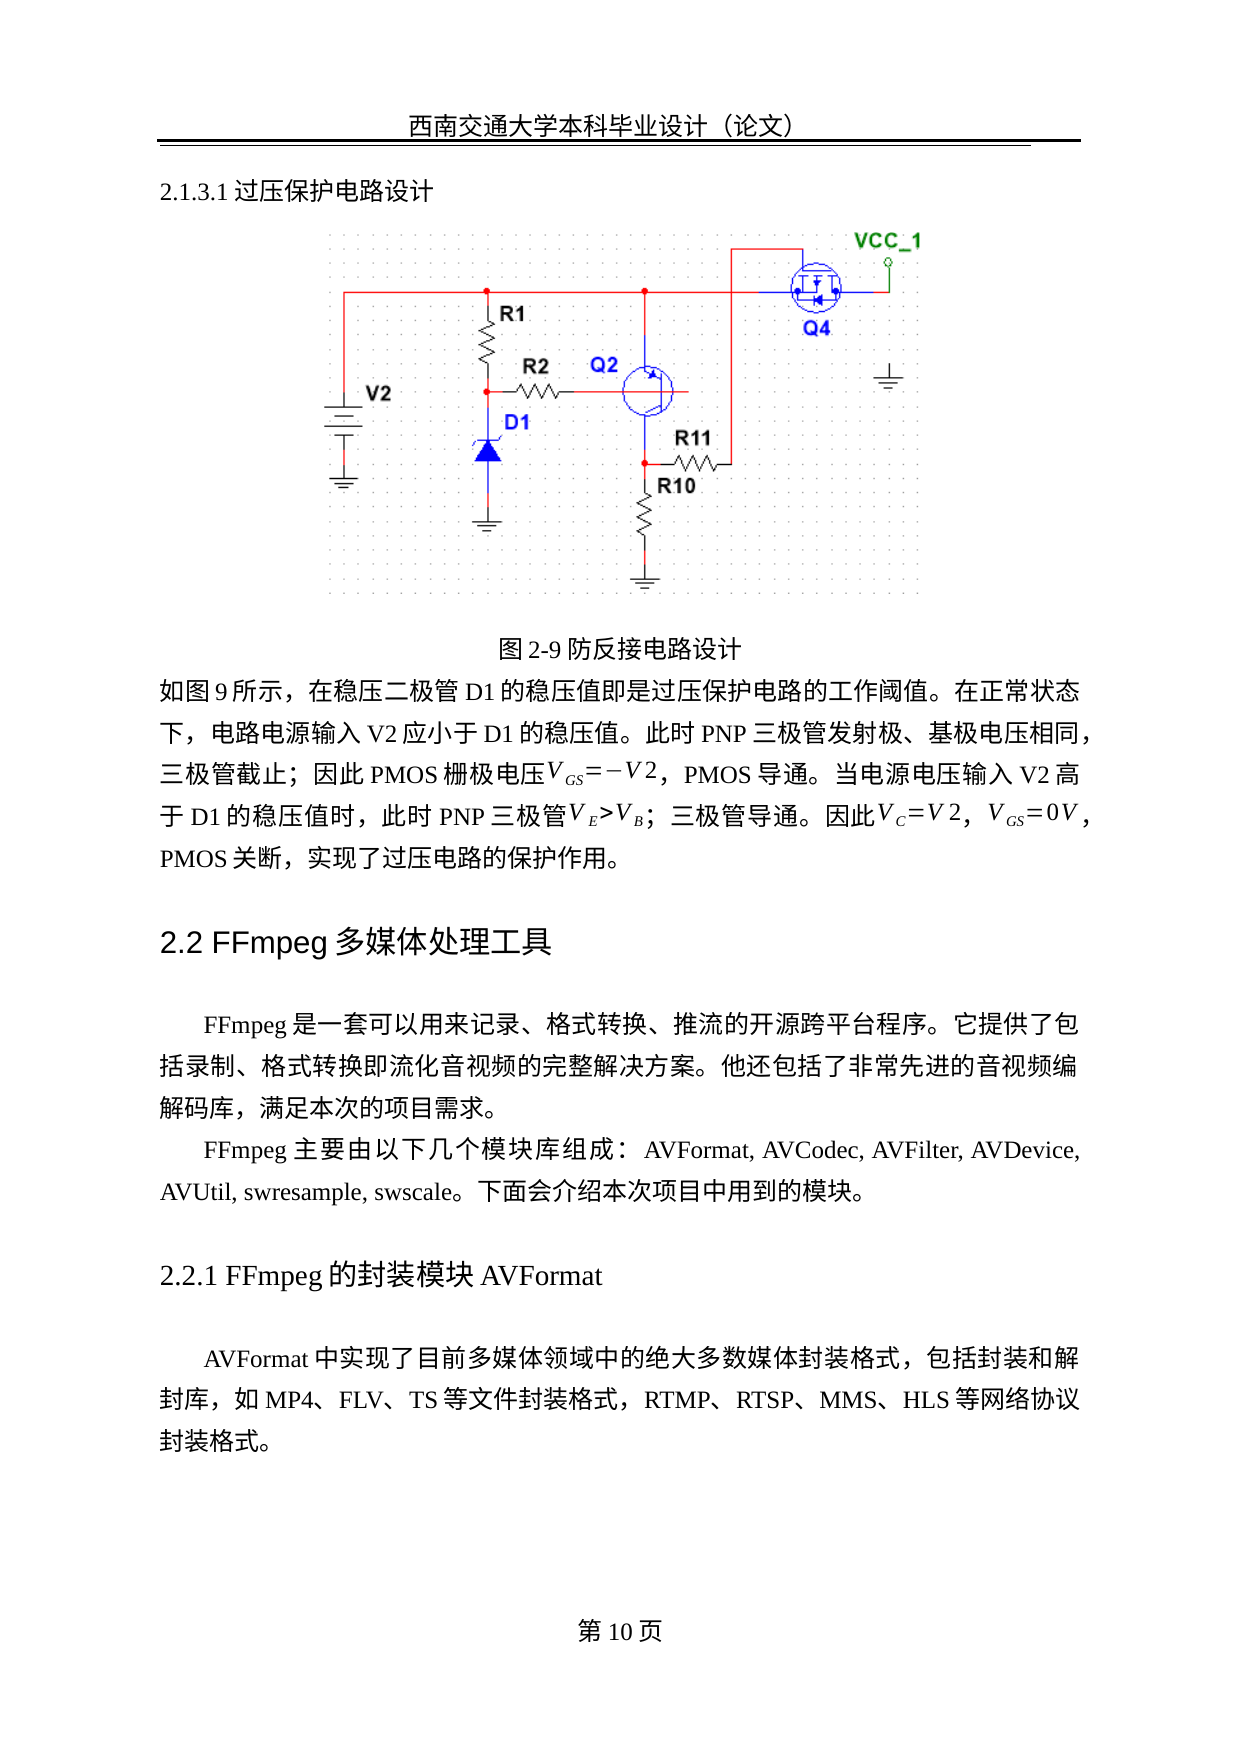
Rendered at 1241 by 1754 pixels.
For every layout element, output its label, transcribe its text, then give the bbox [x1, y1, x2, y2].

text FFmpeg是一套可以用来记录、格式转换、推流的开源跨平台程序。它提供了包括录制、格式转换即流化音视频的完整解决方案。他还包括了非常先进的音视频编解码库，满足本次的项目需求。 [159, 1002, 1081, 1127]
text 2.2 FFmpeg多媒体处理工具 [159, 898, 1081, 981]
text 2.1.3.1 过压保护电路设计 [159, 169, 1081, 210]
picture [318, 232, 922, 594]
text 如图9所示，在稳压二极管D1的稳压值即是过压保护电路的工作阈值。在正常状态下，电路电源输入V2应小于D1的稳压值。此时PNP三极管发射极、基极电压相同，三极管截止；因此PMOS栅极电压，PMOS导通。当电源电压输入V2高于D1的稳压值时，此时PNP三极管；三极管导通。因此，，PMOS关断，实现了过压电路的保护作用。 [159, 669, 1081, 877]
text 2.2.1 FFmpeg的封装模块AVFormat [159, 1231, 1081, 1314]
text FFmpeg主要由以下几个模块库组成：AVFormat, AVCodec, AVFilter, AVDevice, AVUtil, swresample, swscale。下面会介绍本次项目中用到的模块。 [159, 1127, 1081, 1210]
text AVFormat中实现了目前多媒体领域中的绝大多数媒体封装格式，包括封装和解封库，如MP4、FLV、TS等文件封装格式，RTMP、RTSP、MMS、HLS等网络协议封装格式。 [159, 1335, 1081, 1460]
